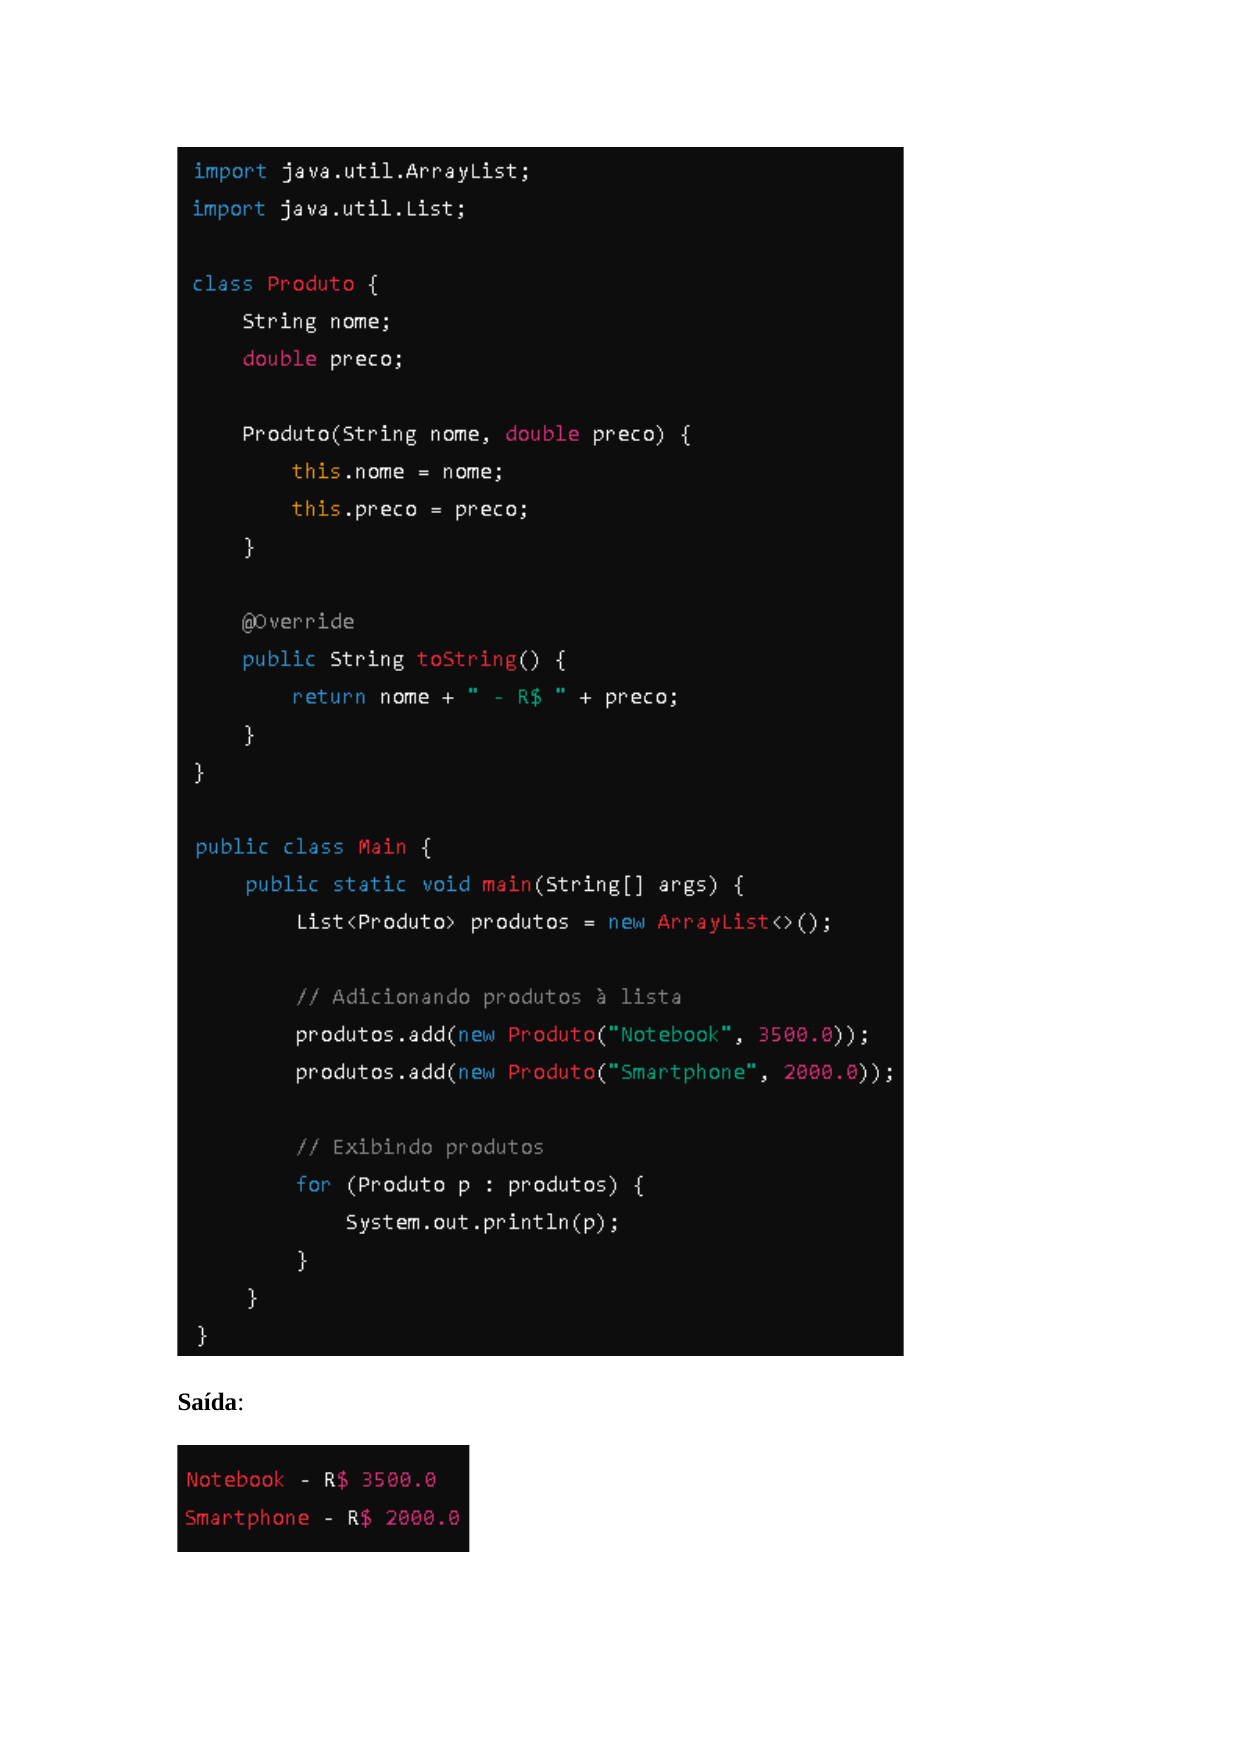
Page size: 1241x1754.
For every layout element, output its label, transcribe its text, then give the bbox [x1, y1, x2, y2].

picture [177, 147, 904, 1356]
text Saída: [177, 1387, 1063, 1416]
picture [177, 1445, 470, 1552]
